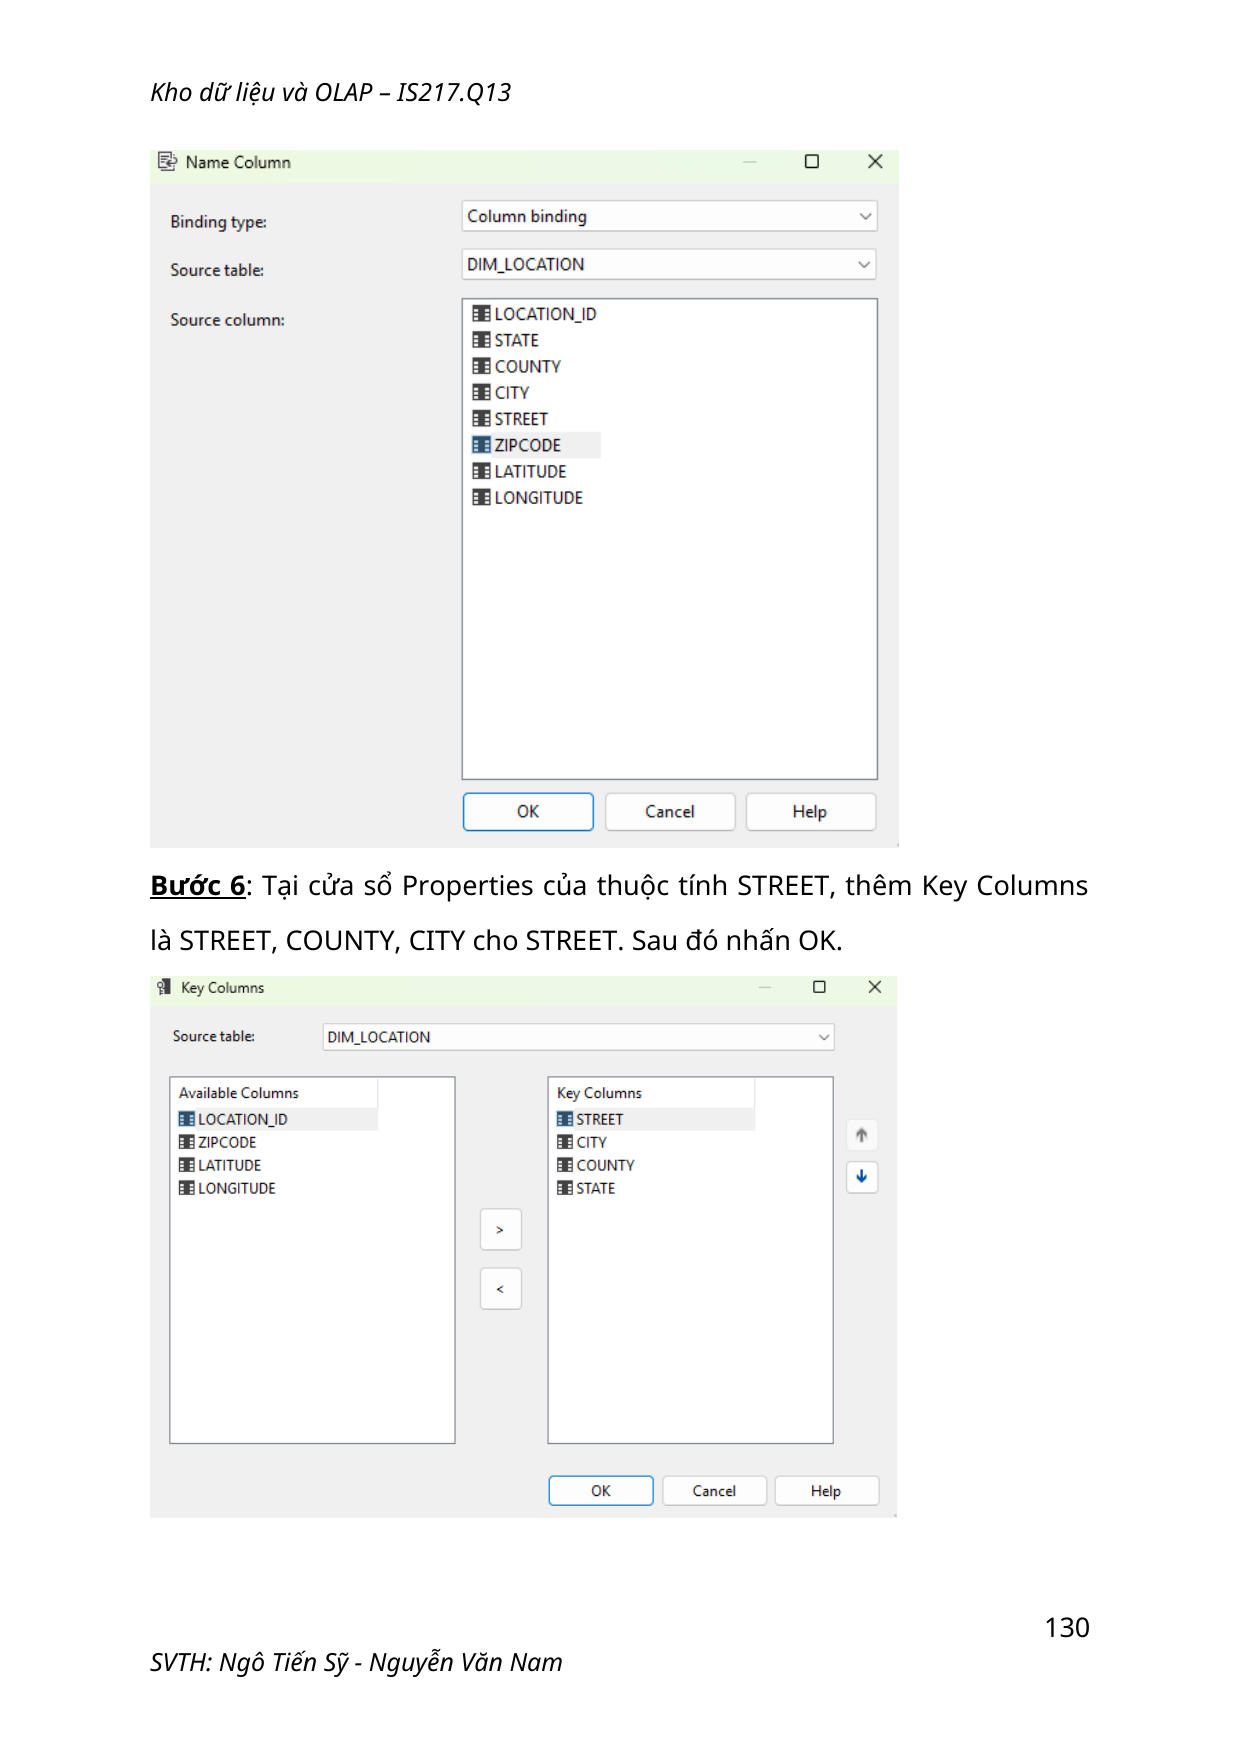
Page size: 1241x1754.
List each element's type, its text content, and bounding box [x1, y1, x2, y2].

picture [150, 150, 899, 848]
text Bước 6: Tại cửa sổ Properties của thuộc tính STREET, thêm Key Columns là STREET, COUNTY, CITY cho STREET. Sau đó nhấn OK. [150, 866, 1090, 958]
picture [150, 976, 898, 1518]
